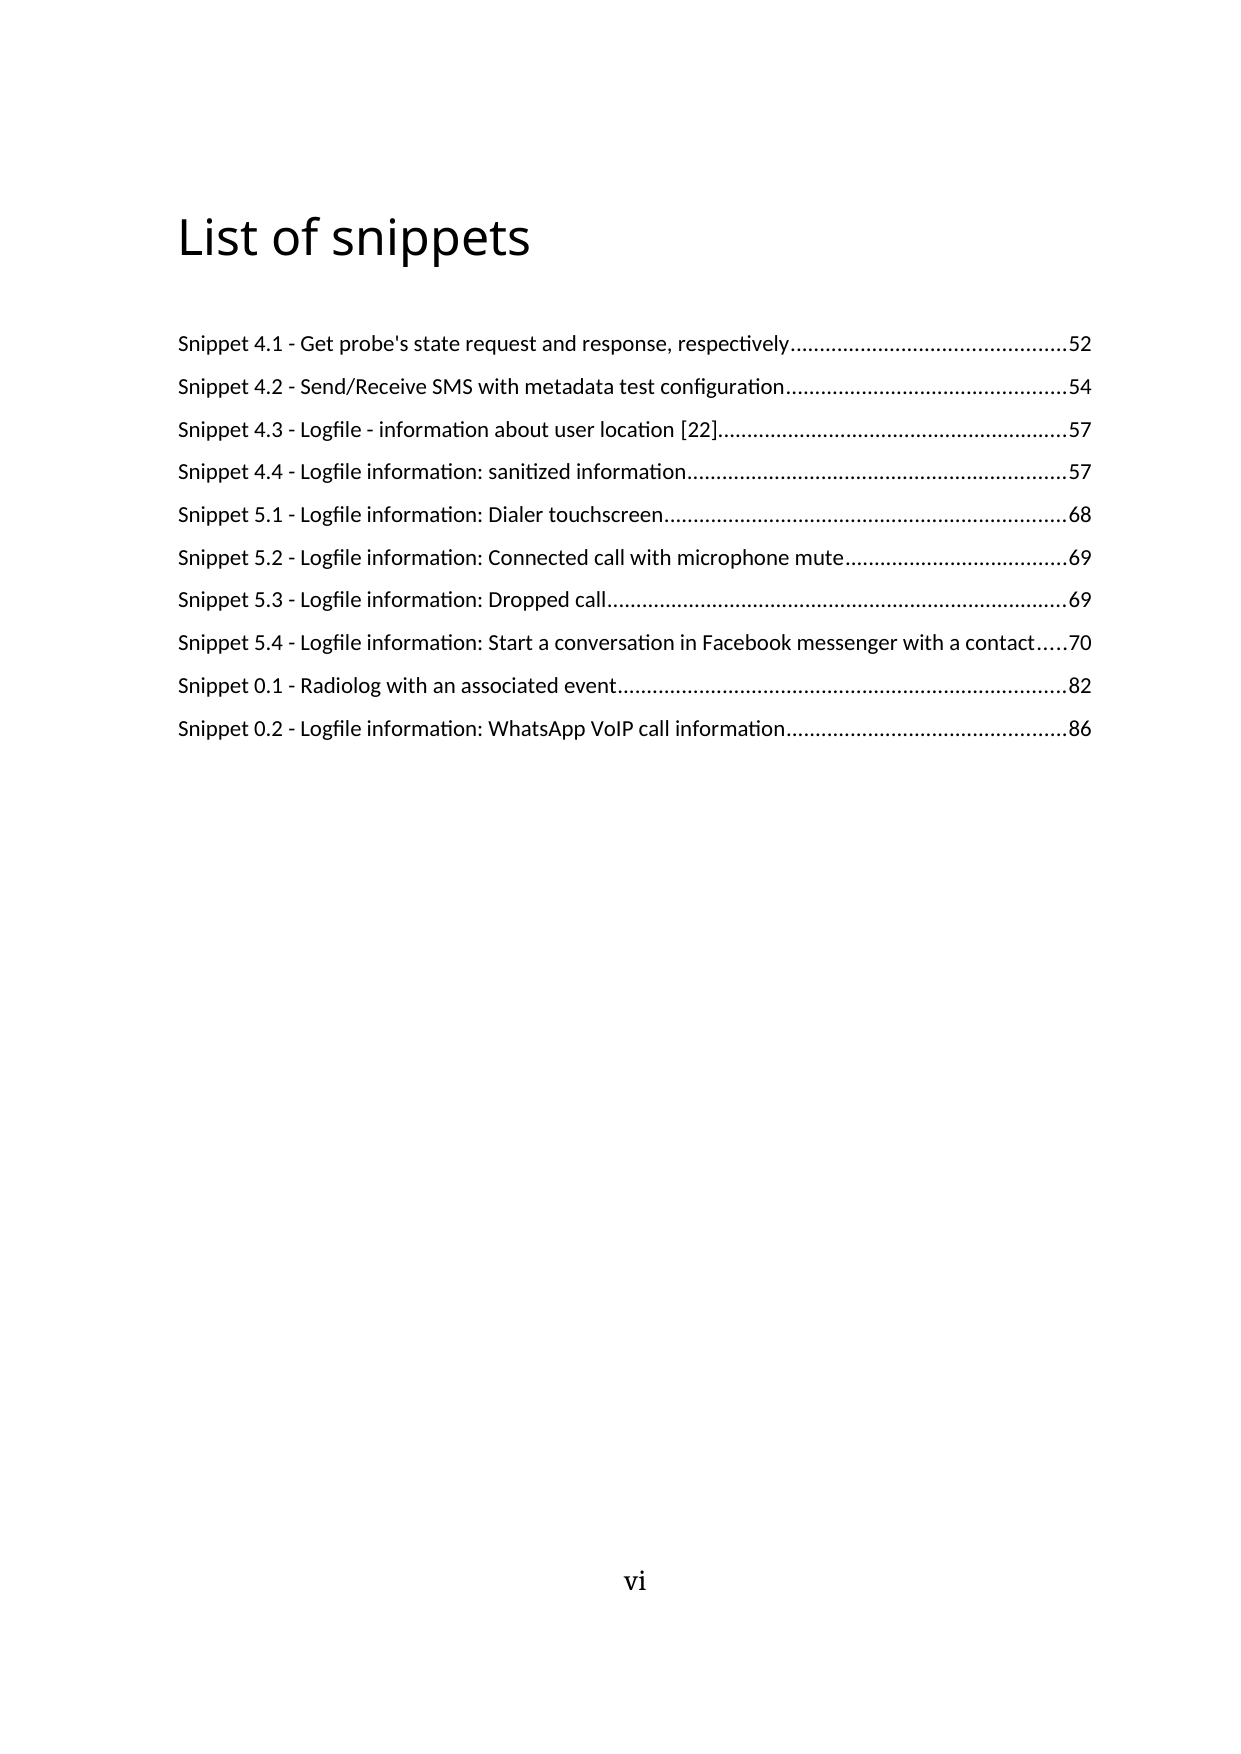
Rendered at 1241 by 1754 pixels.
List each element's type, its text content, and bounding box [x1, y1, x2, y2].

subtitle List of snippets [177, 202, 1092, 270]
text Snippet 4.4 - Logfile information: sanitized information 57 [178, 457, 1092, 486]
text Snippet 0.2 - Logfile information: WhatsApp VoIP call information 86 [178, 714, 1092, 742]
text Snippet 5.4 - Logfile information: Start a conversation in Facebook messenger with a contact 70 [178, 628, 1092, 656]
text Snippet 4.2 - Send/Receive SMS with metadata test configuration 54 [178, 372, 1092, 400]
text Snippet 4.3 - Logfile - information about user location [22] 57 [178, 415, 1092, 443]
text Snippet 5.1 - Logfile information: Dialer touchscreen 68 [178, 500, 1092, 528]
text Snippet 0.1 - Radiolog with an associated event 82 [178, 671, 1092, 699]
text Snippet 5.3 - Logfile information: Dropped call 69 [178, 586, 1092, 614]
text Snippet 4.1 - Get probe's state request and response, respectively 52 [178, 329, 1092, 357]
text Snippet 5.2 - Logfile information: Connected call with microphone mute 69 [178, 543, 1092, 571]
